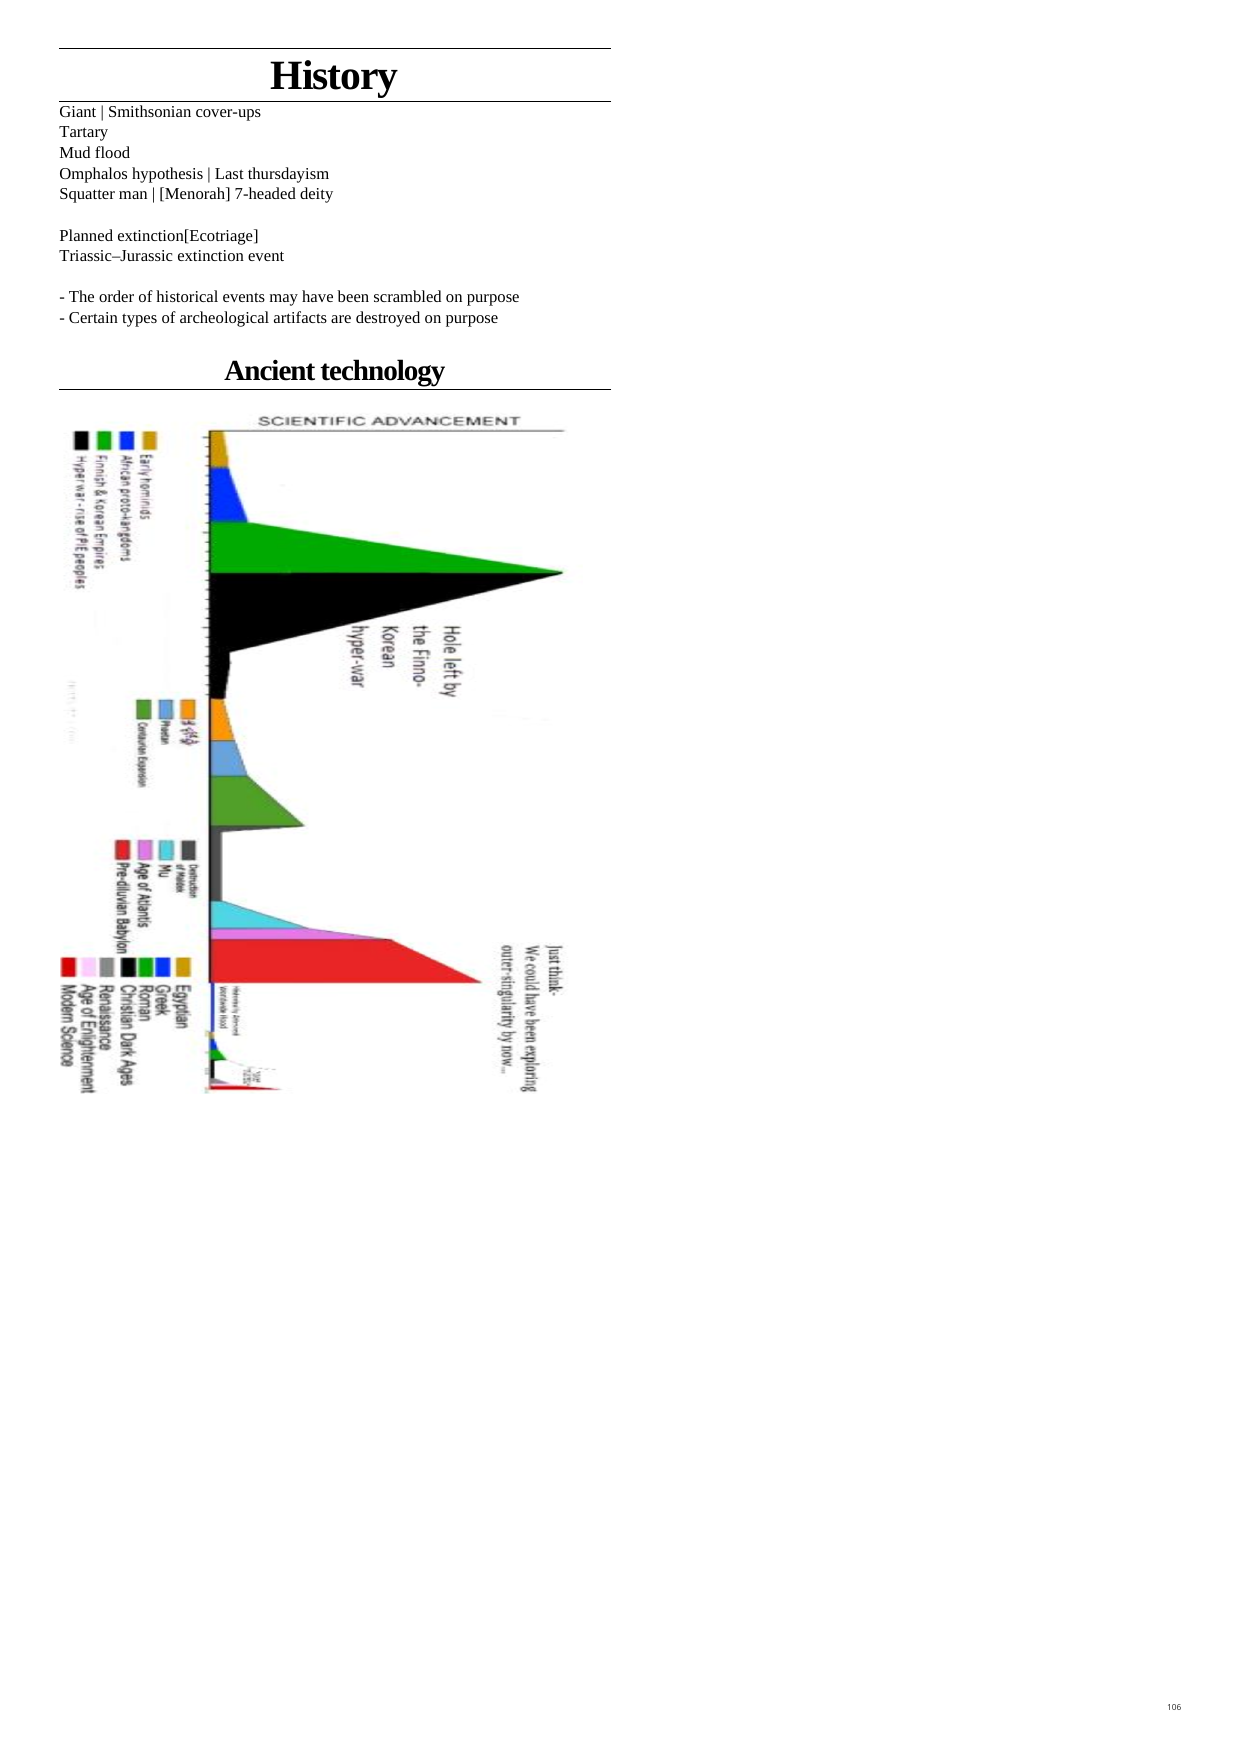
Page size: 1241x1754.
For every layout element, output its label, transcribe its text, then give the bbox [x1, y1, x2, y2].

picture [61, 404, 582, 1094]
text Mud flood [59, 143, 611, 162]
text Omphalos hypothesis | Last thursdayism [59, 163, 611, 183]
text - Certain types of archeological artifacts are destroyed on purpose [59, 308, 611, 327]
text Triassic–Jurassic extinction event [59, 246, 611, 265]
subtitle History [59, 49, 611, 101]
text Tartary [59, 122, 611, 141]
text Giant | Smithsonian cover-ups [59, 102, 611, 121]
text - The order of historical events may have been scrambled on purpose [59, 287, 611, 306]
subtitle Ancient technology [59, 353, 611, 389]
text Squatter man | [Menorah] 7-headed deity [59, 184, 611, 203]
text Planned extinction[Ecotriage] [59, 225, 611, 244]
